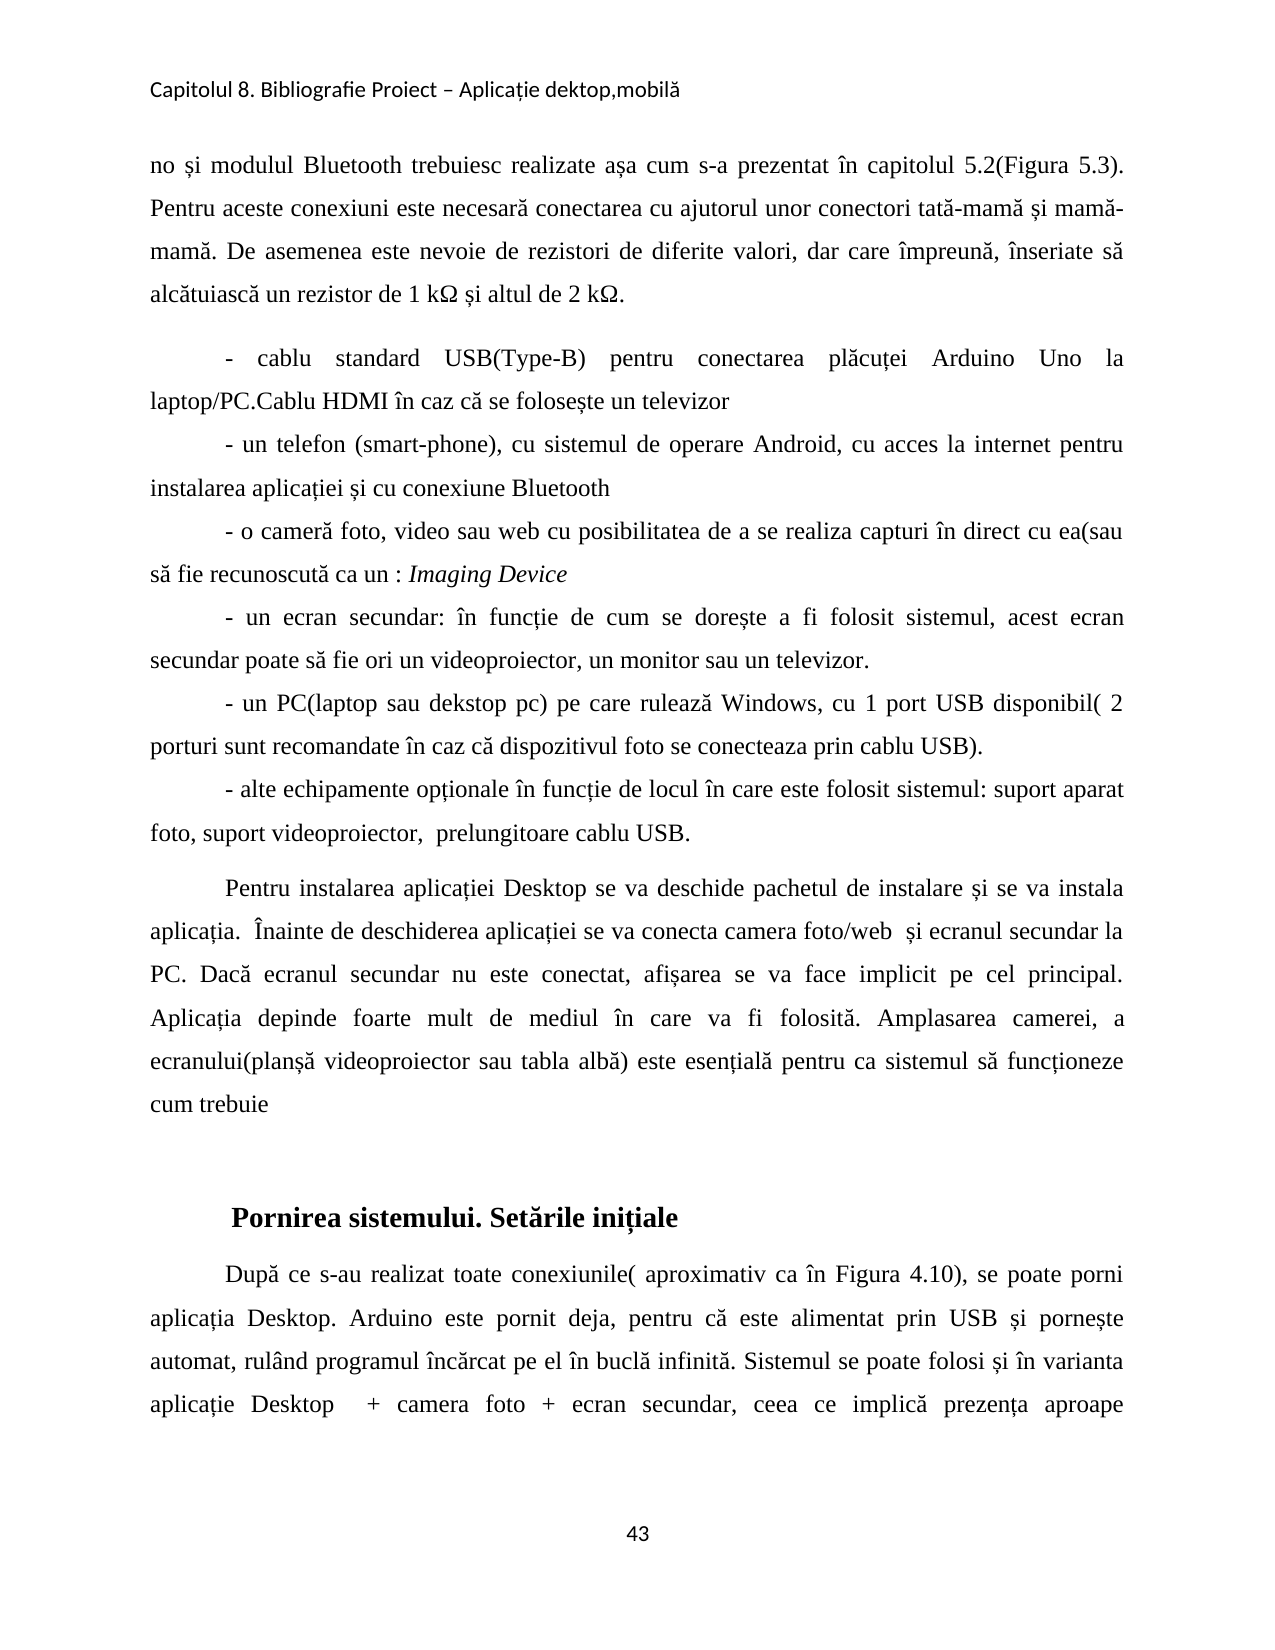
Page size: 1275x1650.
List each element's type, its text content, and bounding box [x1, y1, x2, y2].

text Pornirea sistemului. Setările inițiale [150, 1200, 1125, 1234]
text - un PC(laptop sau dekstop pc) pe care rulează Windows, cu 1 port USB disponibil( 2 porturi sunt recomandate în caz că dispozitivul foto se conecteaza prin cablu USB). [150, 688, 1125, 760]
text - un telefon (smart-phone), cu sistemul de operare Android, cu acces la internet pentru instalarea aplicației și cu conexiune Bluetooth [150, 429, 1125, 501]
text - cablu standard USB(Type-B) pentru conectarea plăcuței Arduino Uno la laptop/PC.Cablu HDMI în caz că se folosește un televizor [150, 343, 1125, 415]
text - un ecran secundar: în funcție de cum se dorește a fi folosit sistemul, acest ecran secundar poate să fie ori un videoproiector, un monitor sau un televizor. [150, 602, 1125, 674]
text Pentru instalarea aplicației Desktop se va deschide pachetul de instalare și se va instala aplicația. Înainte de deschiderea aplicației se va conecta camera foto/web și ecranul secundar la PC. Dacă ecranul secundar nu este conectat, afișarea se va face implicit pe cel principal. Aplicația depinde foarte mult de mediul în care va fi folosită. Amplasarea camerei, a ecranului(planșă videoproiector sau tabla albă) este esențială pentru ca sistemul să funcționeze cum trebuie [150, 873, 1125, 1118]
text - alte echipamente opționale în funcție de locul în care este folosit sistemul: suport aparat foto, suport videoproiector, prelungitoare cablu USB. [150, 774, 1125, 846]
text - o cameră foto, video sau web cu posibilitatea de a se realiza capturi în direct cu ea(sau să fie recunoscută ca un : Imaging Device [150, 516, 1125, 588]
text no și modulul Bluetooth trebuiesc realizate așa cum s-a prezentat în capitolul 5.2(Figura 5.3). Pentru aceste conexiuni este necesară conectarea cu ajutorul unor conectori tată-mamă și mamă-mamă. De asemenea este nevoie de rezistori de diferite valori, dar care împreună, înseriate să alcătuiască un rezistor de 1 kΩ și altul de 2 kΩ. [150, 150, 1125, 308]
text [150, 1259, 1125, 1418]
